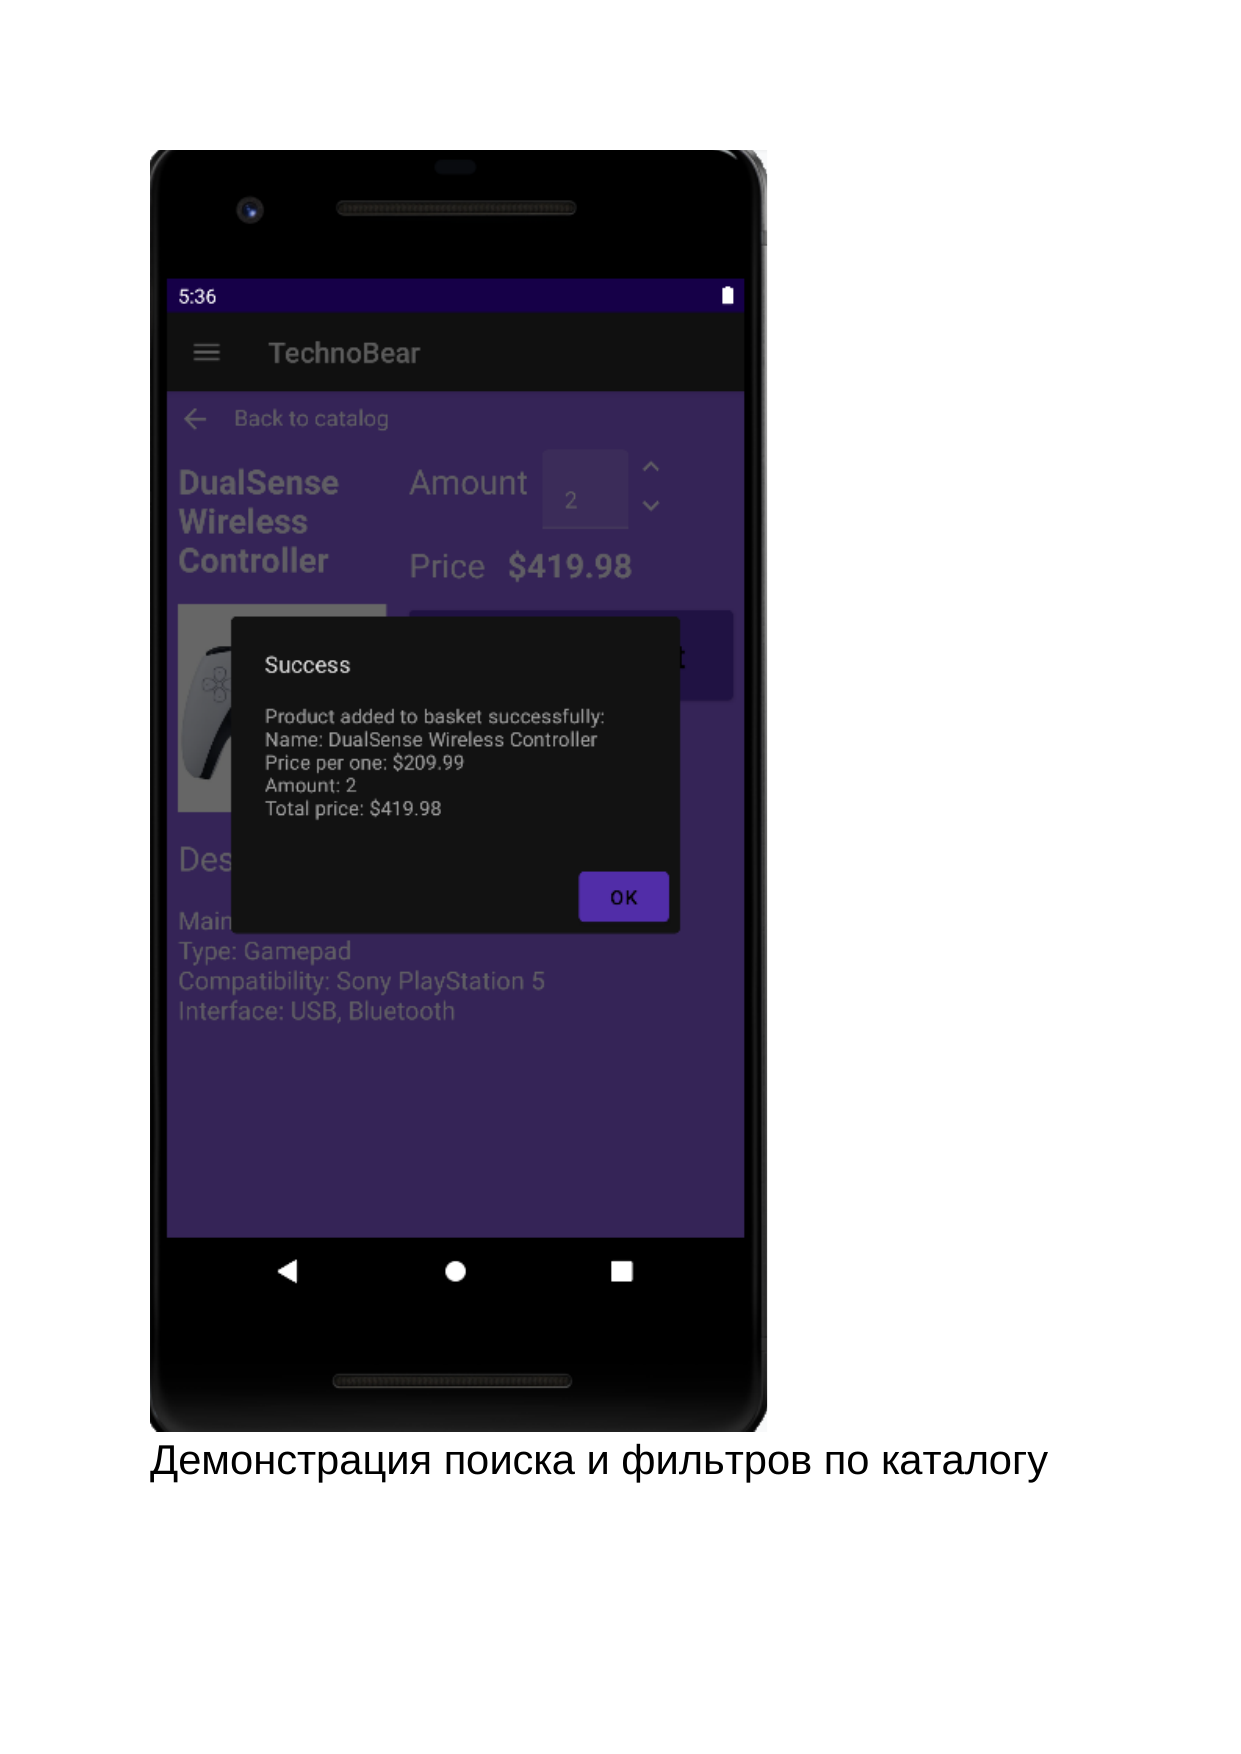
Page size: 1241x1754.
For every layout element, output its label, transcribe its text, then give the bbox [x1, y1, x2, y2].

text Демонстрация поиска и фильтров по каталогу [150, 1435, 1090, 1483]
picture [150, 150, 768, 1432]
